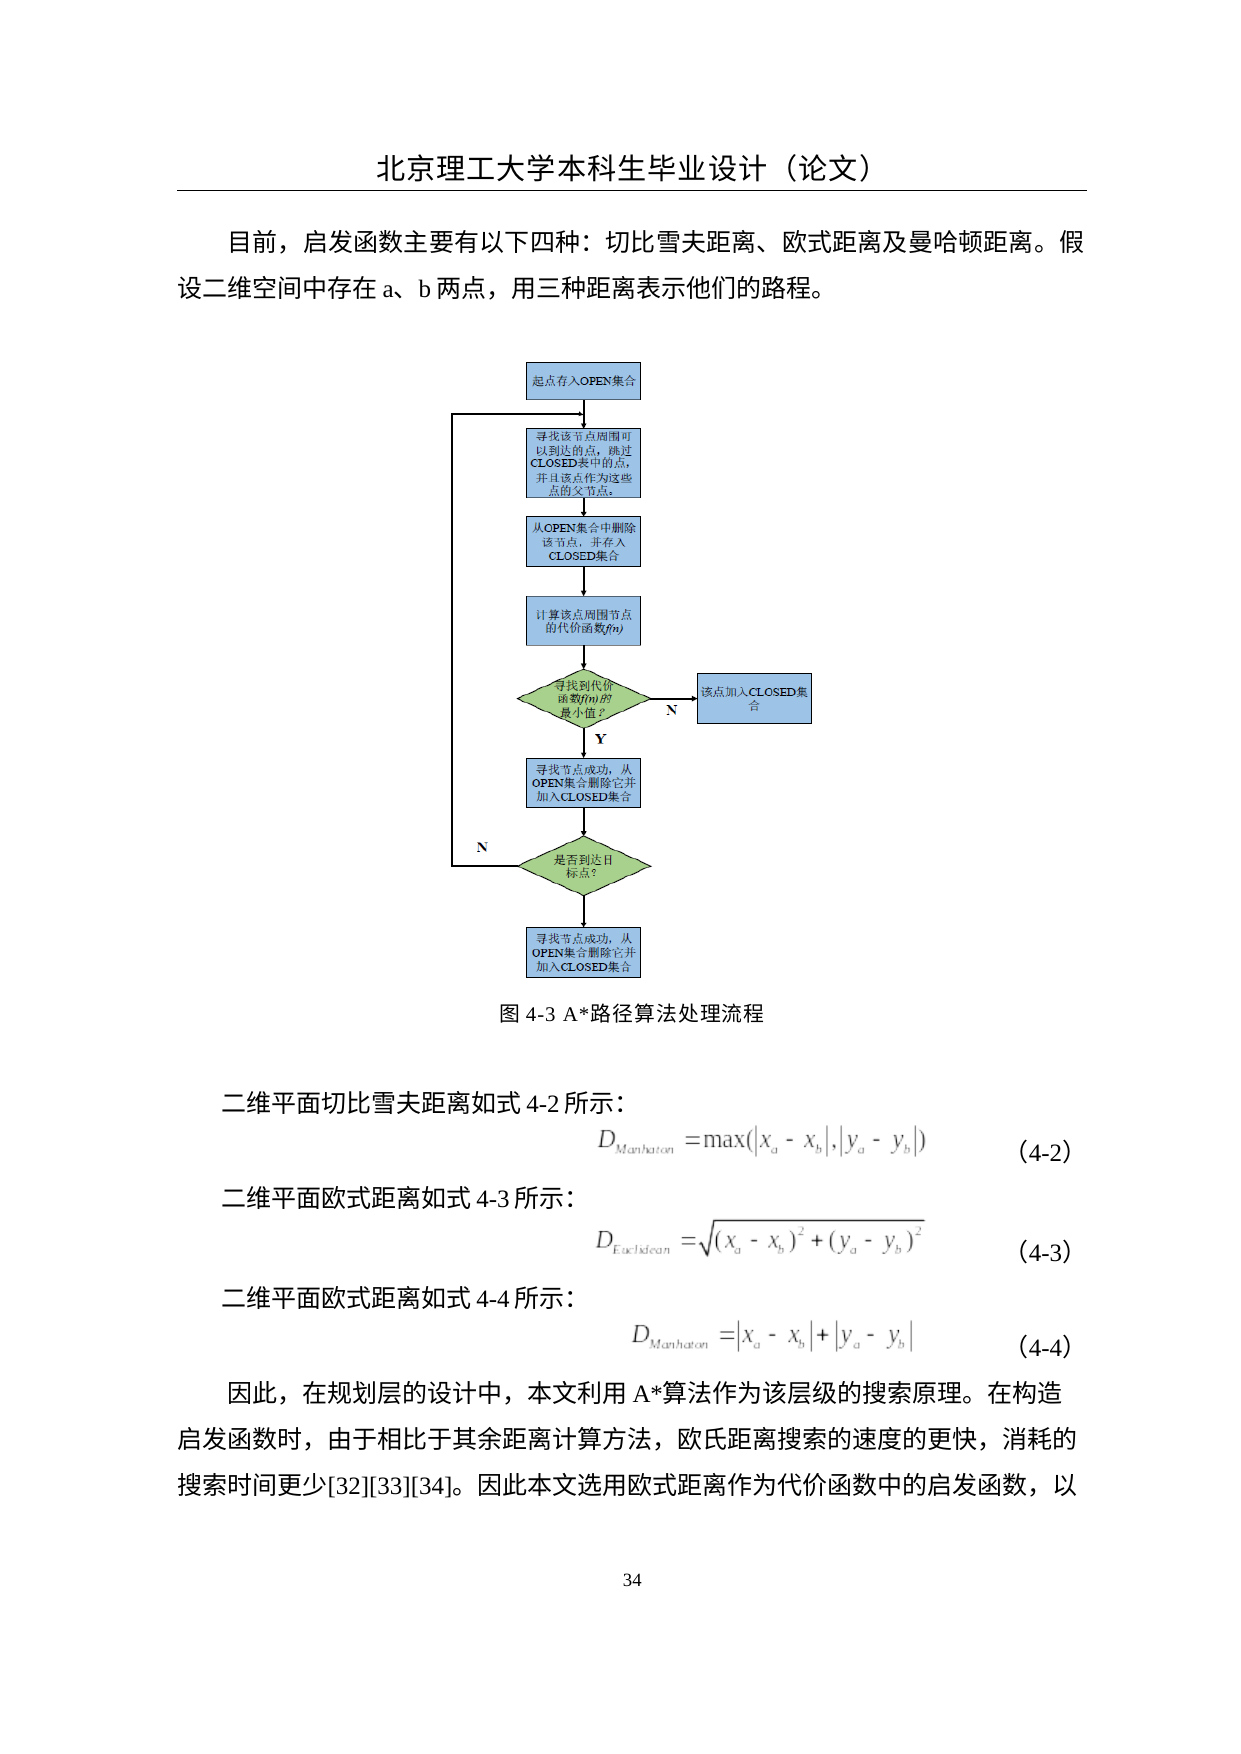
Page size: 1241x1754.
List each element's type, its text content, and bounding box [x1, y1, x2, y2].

text 目前，启发函数主要有以下四种：切比雪夫距离、欧式距离及曼哈顿距离。假设二维空间中存在a、b两点，用三种距离表示他们的路程。 [177, 213, 1087, 305]
text 二维平面切比雪夫距离如式4-2所示： [177, 1074, 1087, 1119]
text 二维平面欧式距离如式4-3所示： [177, 1169, 1087, 1215]
text （4-3） [177, 1215, 1087, 1269]
picture [448, 350, 816, 982]
text 图4-3 A*路径算法处理流程 [177, 982, 1087, 1028]
text 二维平面欧式距离如式4-4所示： [177, 1269, 1087, 1314]
text （4-4） [177, 1314, 1087, 1364]
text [177, 1364, 1087, 1501]
text （4-2） [177, 1119, 1087, 1169]
